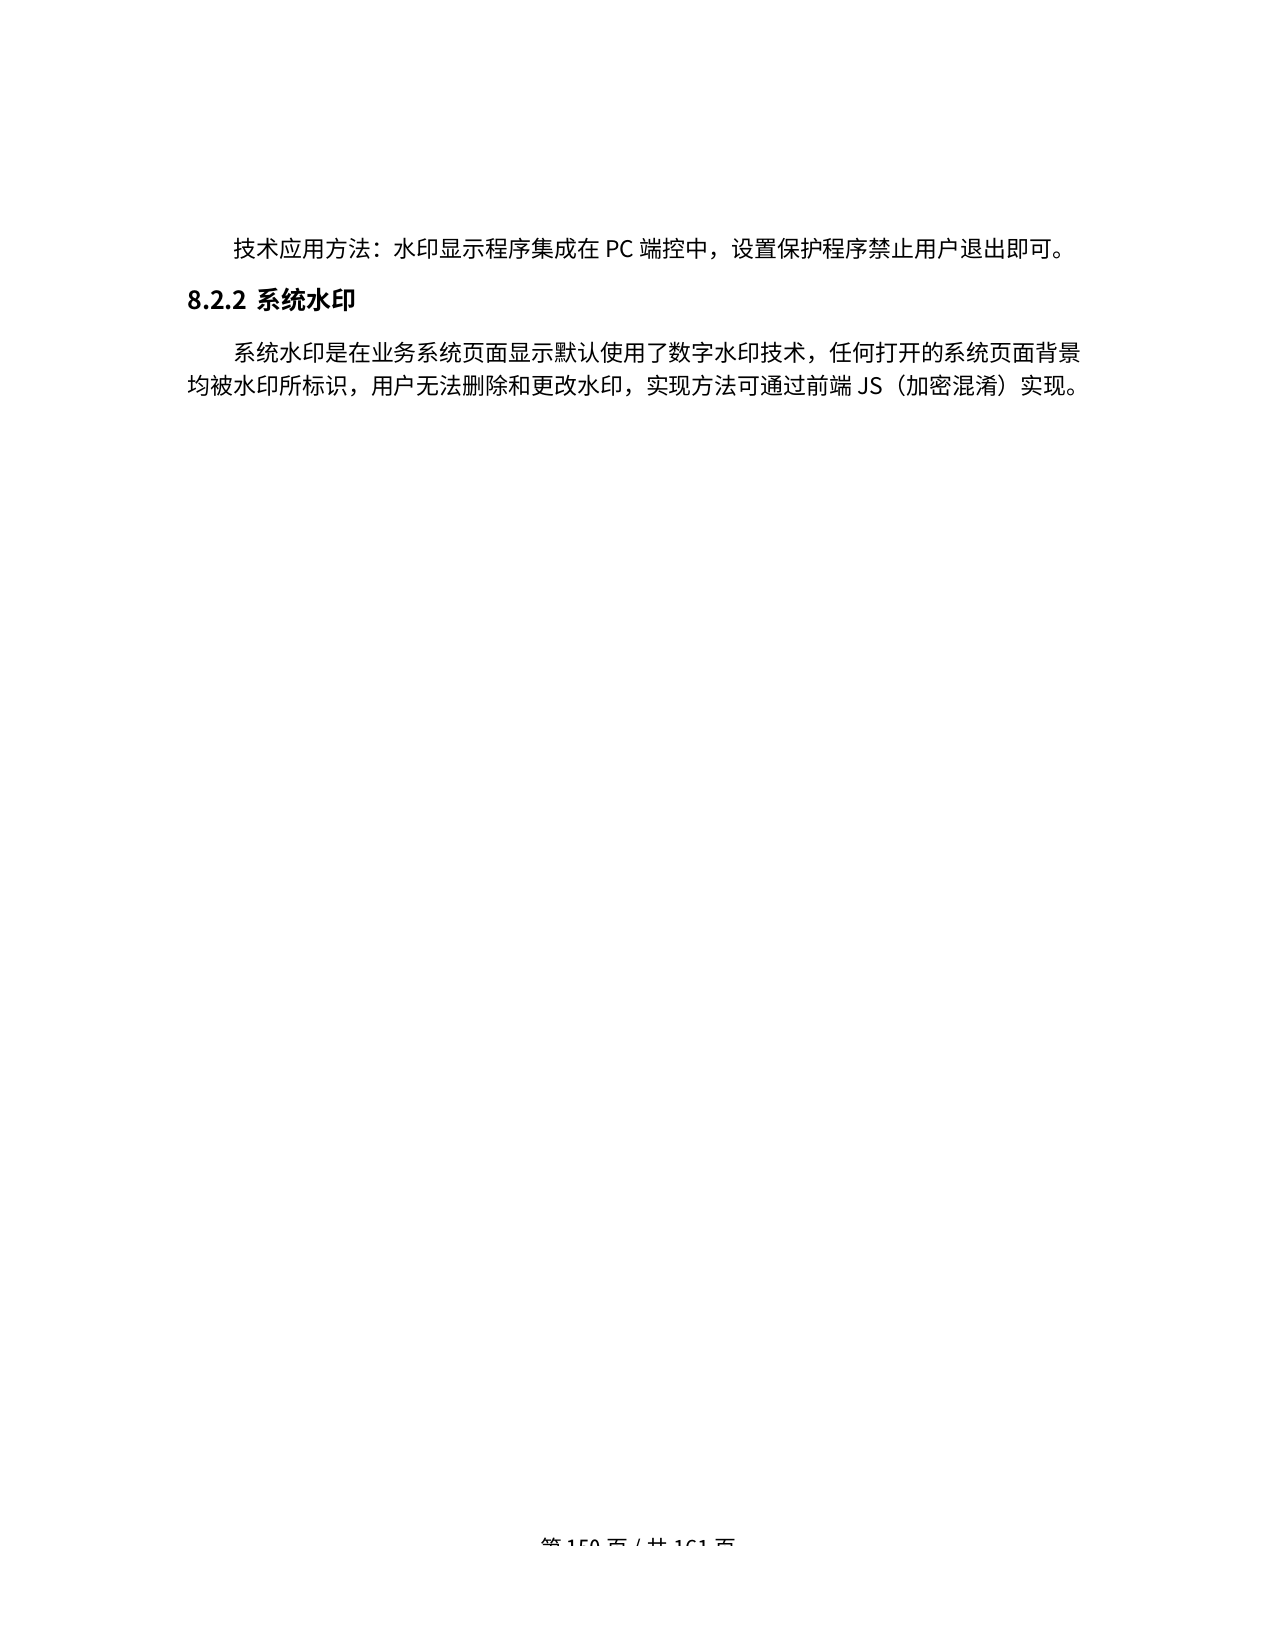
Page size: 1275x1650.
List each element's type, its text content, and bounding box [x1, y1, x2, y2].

list 系统水印 [187, 281, 1110, 317]
text 技术应用方法：水印显示程序集成在 PC 端控中，设置保护程序禁止用户退出即可。 [233, 231, 1110, 264]
text 系统水印是在业务系统页面显示默认使用了数字水印技术，任何打开的系统页面背景均被水印所标识，用户无法删除和更改水印，实现方法可通过前端 JS（加密混淆）实现。 [187, 336, 1090, 401]
